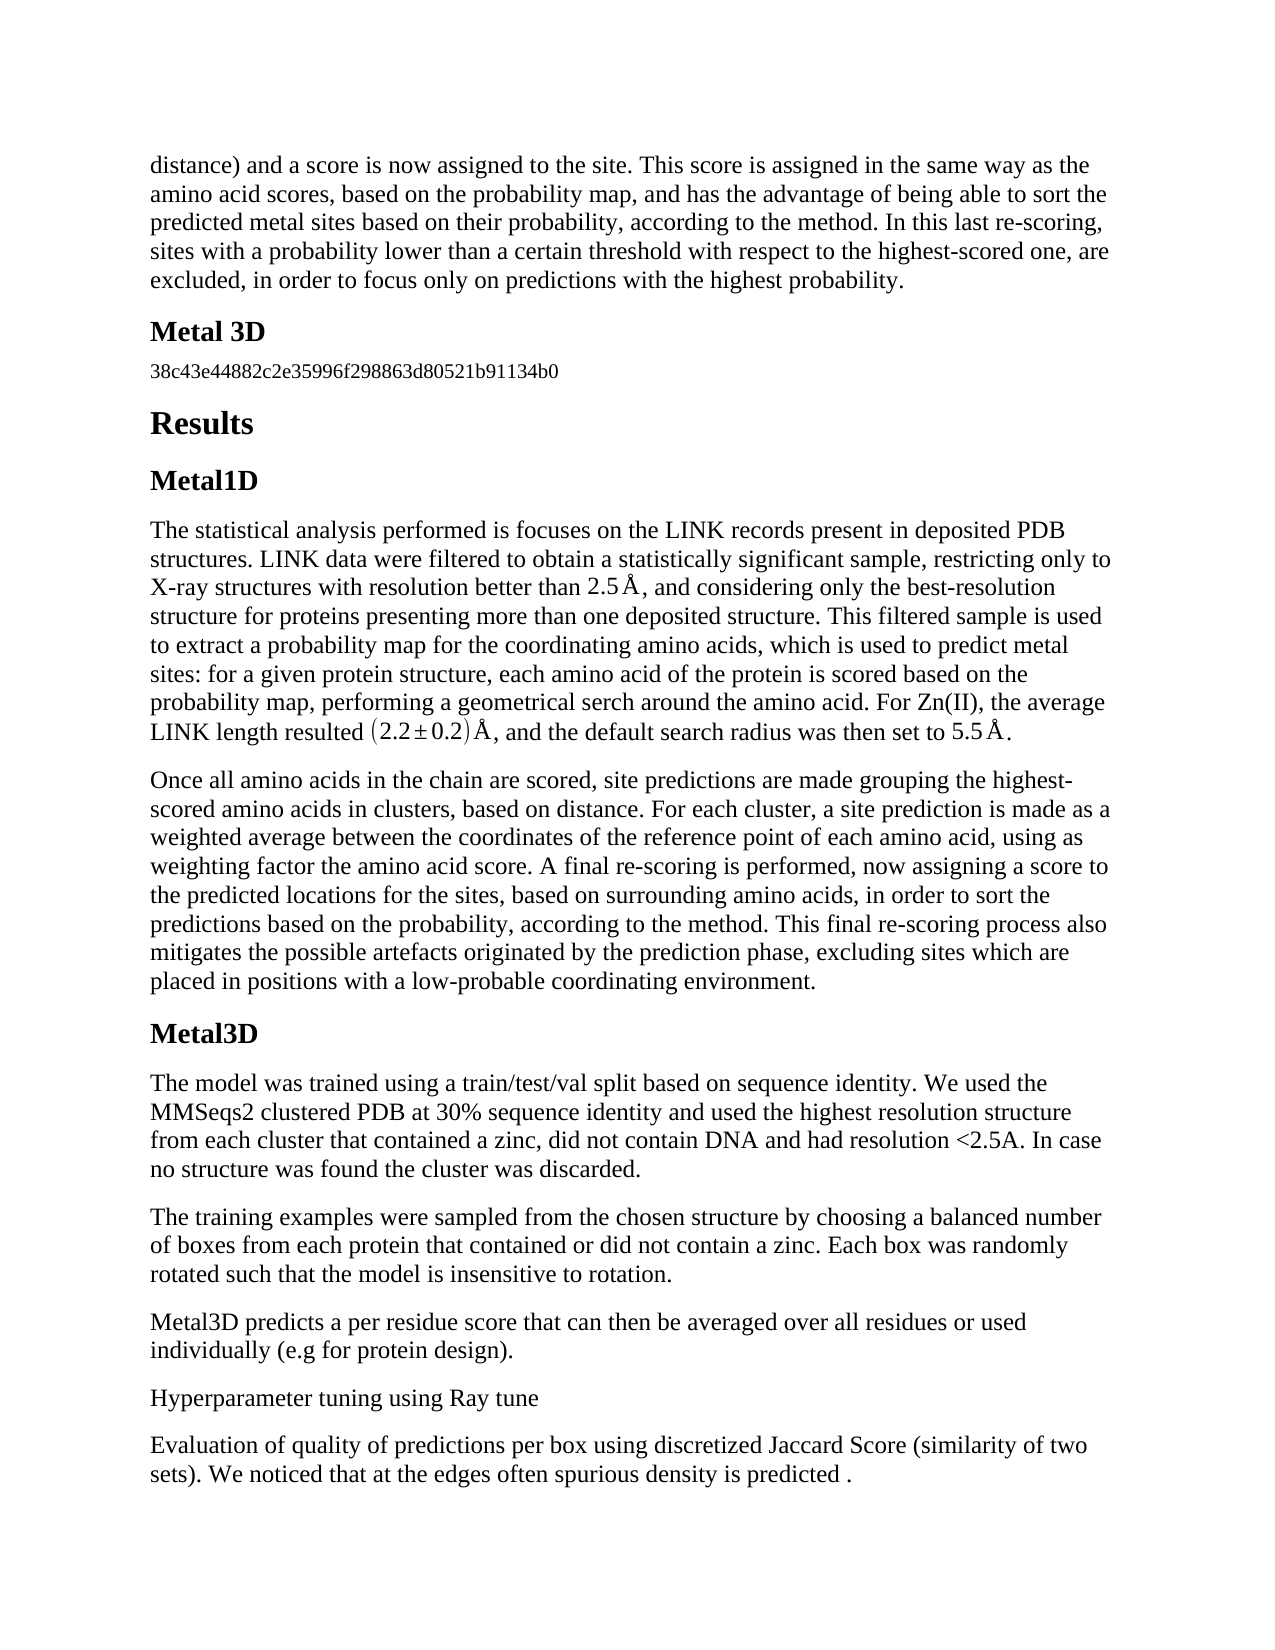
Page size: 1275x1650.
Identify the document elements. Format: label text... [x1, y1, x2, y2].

subtitle Metal1D [150, 463, 1125, 496]
text Hyperparameter tuning using Ray tune [150, 1383, 1125, 1412]
subtitle Results [150, 403, 1125, 442]
text Metal3D predicts a per residue score that can then be averaged over all residues or used individually (e.g for protein design). [150, 1307, 1125, 1364]
text The model was trained using a train/test/val split based on sequence identity. We used the MMSeqs2 clustered PDB at 30% sequence identity and used the highest resolution structure from each cluster that contained a zinc, did not contain DNA and had resolution <2.5A. In case no structure was found the cluster was discarded. [150, 1068, 1125, 1183]
text The training examples were sampled from the chosen structure by choosing a balanced number of boxes from each protein that contained or did not contain a zinc. Each box was randomly rotated such that the model is insensitive to rotation. [150, 1202, 1125, 1288]
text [150, 150, 1125, 294]
text The statistical analysis performed is focuses on the LINK records present in deposited PDB structures. LINK data were filtered to obtain a statistically significant sample, restricting only to X-ray structures with resolution better than , and considering only the best-resolution structure for proteins presenting more than one deposited structure. This filtered sample is used to extract a probability map for the coordinating amino acids, which is used to predict metal sites: for a given protein structure, each amino acid of the protein is scored based on the probability map, performing a geometrical serch around the amino acid. For Zn(II), the average LINK length resulted , and the default search radius was then set to . [150, 515, 1125, 746]
text 38c43e44882c2e35996f298863d80521b91134b0 [150, 358, 1125, 383]
text Evaluation of quality of predictions per box using discretized Jaccard Score (similarity of two sets). We noticed that at the edges often spurious density is predicted . [150, 1431, 1125, 1488]
subtitle Metal 3D [150, 314, 1125, 348]
subtitle Metal3D [150, 1016, 1125, 1049]
text Once all amino acids in the chain are scored, site predictions are made grouping the highest-scored amino acids in clusters, based on distance. For each cluster, a site prediction is made as a weighted average between the coordinates of the reference point of each amino acid, using as weighting factor the amino acid score. A final re-scoring is performed, now assigning a score to the predicted locations for the sites, based on surrounding amino acids, in order to sort the predictions based on the probability, according to the method. This final re-scoring process also mitigates the possible artefacts originated by the prediction phase, excluding sites which are placed in positions with a low-probable coordinating environment. [150, 765, 1125, 995]
